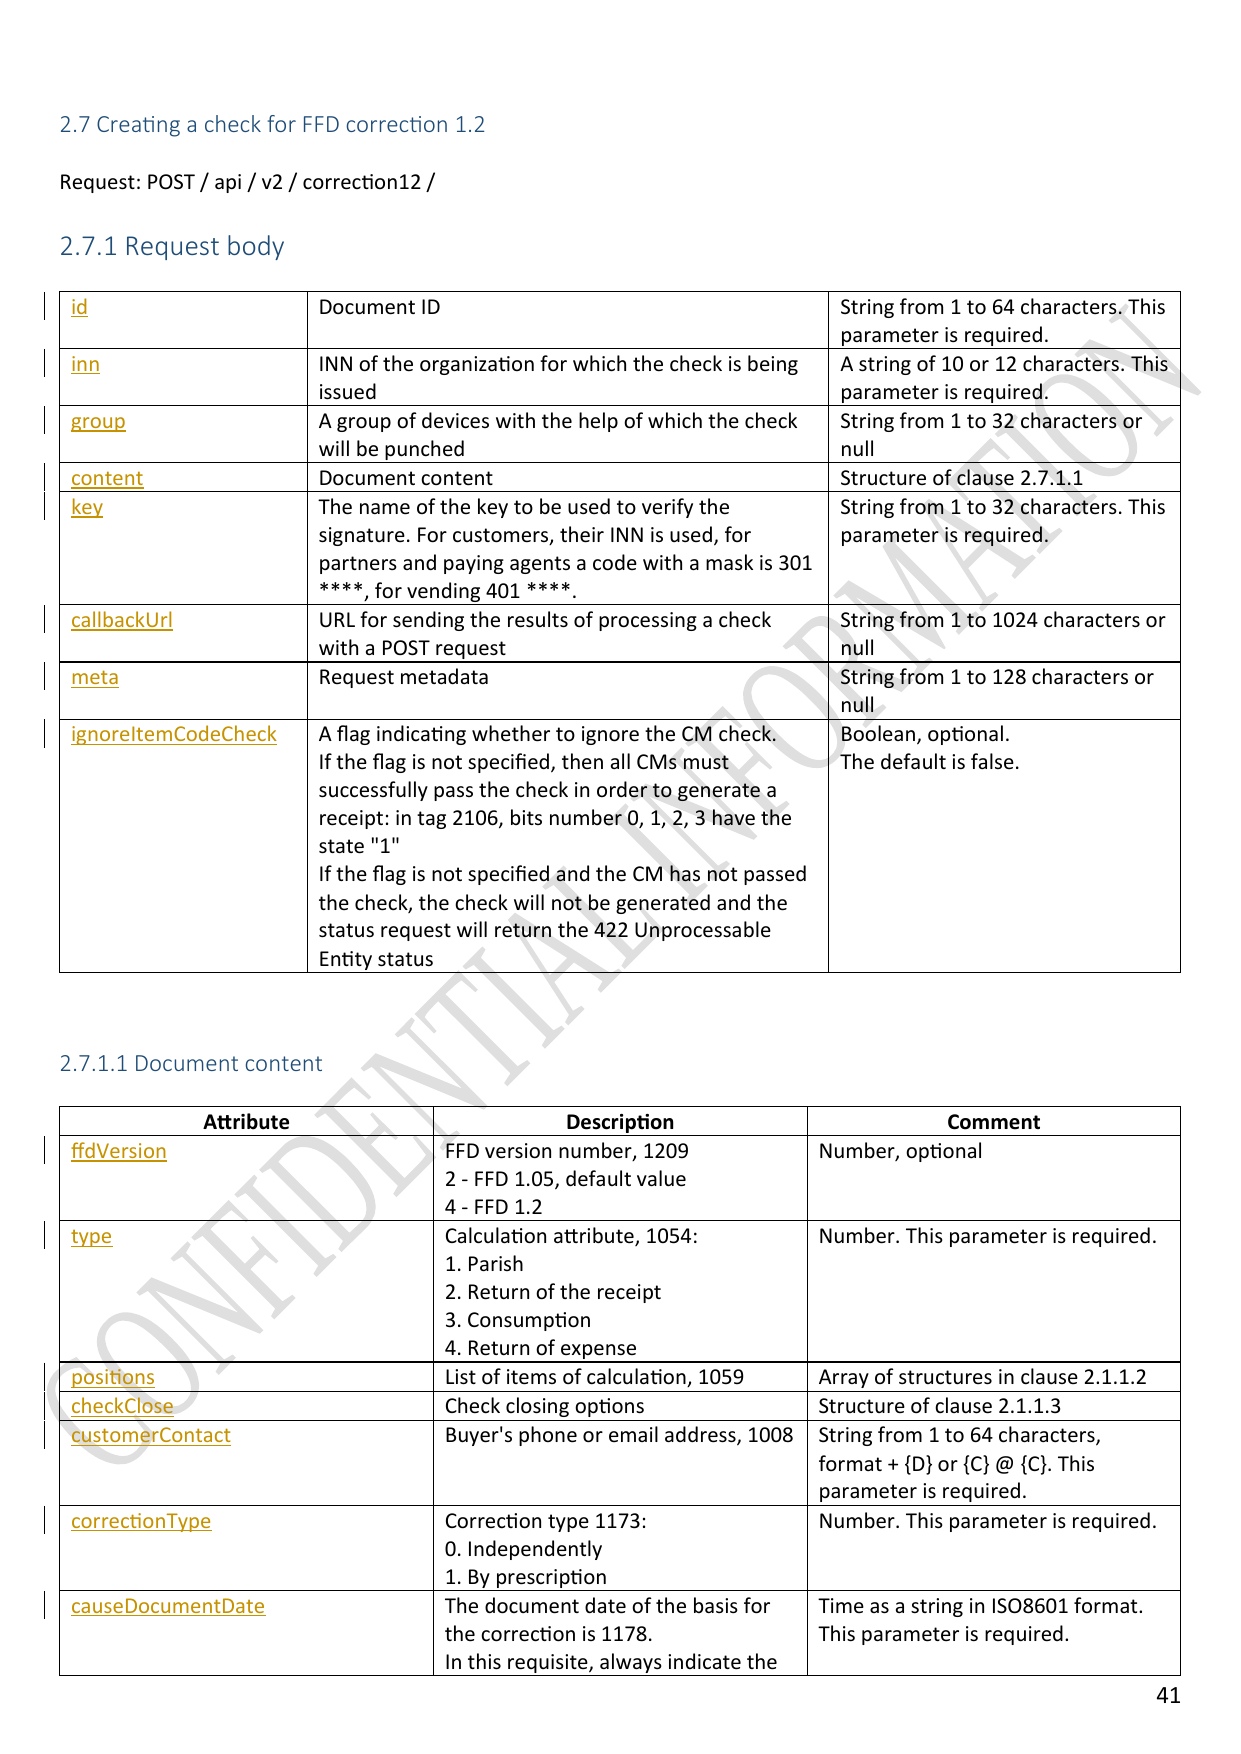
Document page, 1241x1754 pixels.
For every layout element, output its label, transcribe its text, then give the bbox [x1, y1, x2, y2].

table_cell String from 1 to 128 characters or null [829, 663, 1180, 718]
table_cell A string of 10 or 12 characters. This parameter is required. [829, 349, 1180, 405]
table_cell URL for sending the results of processing a check with a POST request [308, 605, 828, 661]
table_cell Number. This parameter is required. [808, 1506, 1180, 1590]
table_cell Correction type 1173: 0. Independently 1. By prescription [434, 1506, 807, 1590]
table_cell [808, 1591, 1180, 1675]
table_header Attribute [60, 1107, 433, 1135]
table_cell Request metadata [308, 663, 828, 718]
table_cell [60, 720, 307, 972]
table_cell [60, 492, 307, 604]
table_cell [60, 605, 307, 661]
subtitle 2.7.1.1 Document content [59, 1048, 1181, 1078]
subtitle 2.7 Creating a check for FFD correction 1.2 [59, 108, 1181, 139]
table_cell Document content [308, 463, 828, 491]
table_cell Number. This parameter is required. [808, 1221, 1180, 1361]
table_cell [60, 349, 307, 405]
table_cell [60, 1591, 433, 1675]
table_cell [60, 1506, 433, 1590]
table_cell [60, 406, 307, 462]
table_cell Check closing options [434, 1392, 807, 1419]
table_cell The name of the key to be used to verify the signature. For customers, their INN is used, for partners and paying agents a code with a mask is 301 ****, for vending 401 ****. [308, 492, 828, 604]
table_cell Number, optional [808, 1136, 1180, 1220]
table_cell [60, 663, 307, 718]
table_header [60, 292, 307, 348]
table_cell INN of the organization for which the check is being issued [308, 349, 828, 405]
table_header Description [434, 1107, 807, 1135]
table_cell [60, 1392, 433, 1419]
table_cell Calculation attribute, 1054: 1. Parish 2. Return of the receipt 3. Consumption 4. Return of expense [434, 1221, 807, 1361]
table_cell List of items of calculation, 1059 [434, 1363, 807, 1391]
table_cell [60, 1421, 433, 1505]
table_cell String from 1 to 64 characters, format + {D} or {C} @ {C}. This parameter is required. [808, 1421, 1180, 1505]
table_cell Structure of clause 2.1.1.3 [808, 1392, 1180, 1419]
table_header Document ID [308, 292, 828, 348]
table_cell Boolean, optional. The default is false. [829, 720, 1180, 972]
table_cell Structure of clause 2.7.1.1 [829, 463, 1180, 491]
table_cell String from 1 to 1024 characters or null [829, 605, 1180, 661]
table_cell [60, 463, 307, 491]
table_cell A flag indicating whether to ignore the CM check. If the flag is not specified, then all CMs must successfully pass the check in order to generate a receipt: in tag 2106, bits number 0, 1, 2, 3 have the state "1" If the flag is not specified and the CM has not passed the check, the check will not be generated and the status request will return the 422 Unprocessable Entity status [308, 720, 828, 972]
subtitle 2.7.1 Request body [59, 227, 1181, 263]
table_header Comment [808, 1107, 1180, 1135]
table_cell [60, 1221, 433, 1361]
table_cell [60, 1136, 433, 1220]
table_header String from 1 to 64 characters. This parameter is required. [829, 292, 1180, 348]
table_cell Buyer's phone or email address, 1008 [434, 1421, 807, 1505]
table_cell A group of devices with the help of which the check will be punched [308, 406, 828, 462]
table_cell FFD version number, 1209 2 - FFD 1.05, default value 4 - FFD 1.2 [434, 1136, 807, 1220]
table_cell String from 1 to 32 characters or null [829, 406, 1180, 462]
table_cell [434, 1591, 807, 1675]
table_cell Array of structures in clause 2.1.1.2 [808, 1363, 1180, 1391]
table_cell String from 1 to 32 characters. This parameter is required. [829, 492, 1180, 604]
table_cell [60, 1363, 433, 1391]
text Request: POST / api / v2 / correction12 / [59, 167, 1181, 195]
